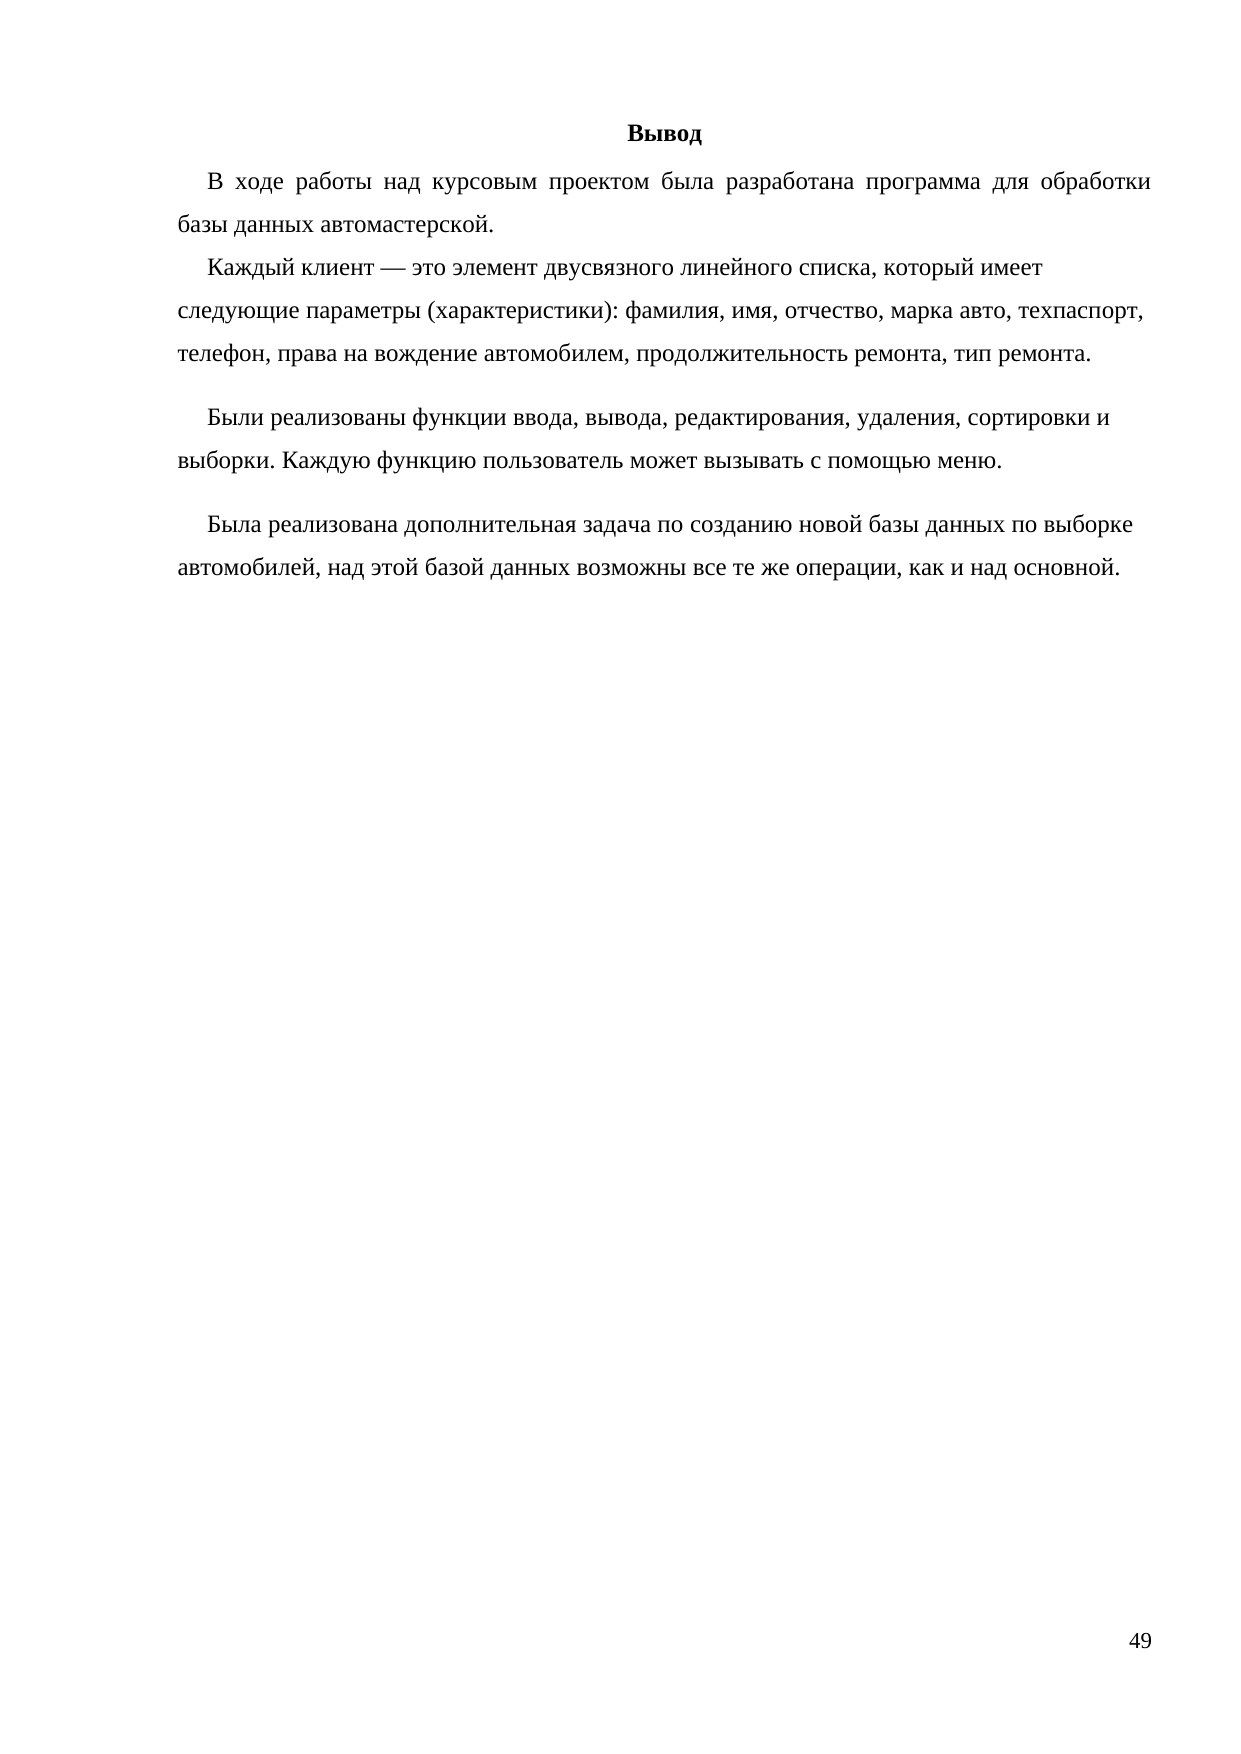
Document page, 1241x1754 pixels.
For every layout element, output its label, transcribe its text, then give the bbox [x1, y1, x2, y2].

text Была реализована дополнительная задача по созданию новой базы данных по выборке автомобилей, над этой базой данных возможны все те же операции, как и над основной. [177, 509, 1152, 581]
text Были реализованы функции ввода, вывода, редактирования, удаления, сортировки и выборки. Каждую функцию пользователь может вызывать с помощью меню. [177, 402, 1152, 474]
text Вывод [177, 118, 1152, 147]
text В ходе работы над курсовым проектом была разработана программа для обработки базы данных автомастерской. [177, 166, 1152, 238]
text Каждый клиент — это элемент двусвязного линейного списка, который имеет следующие параметры (характеристики): фамилия, имя, отчество, марка авто, техпаспорт, телефон, права на вождение автомобилем, продолжительность ремонта, тип ремонта. [177, 252, 1152, 367]
